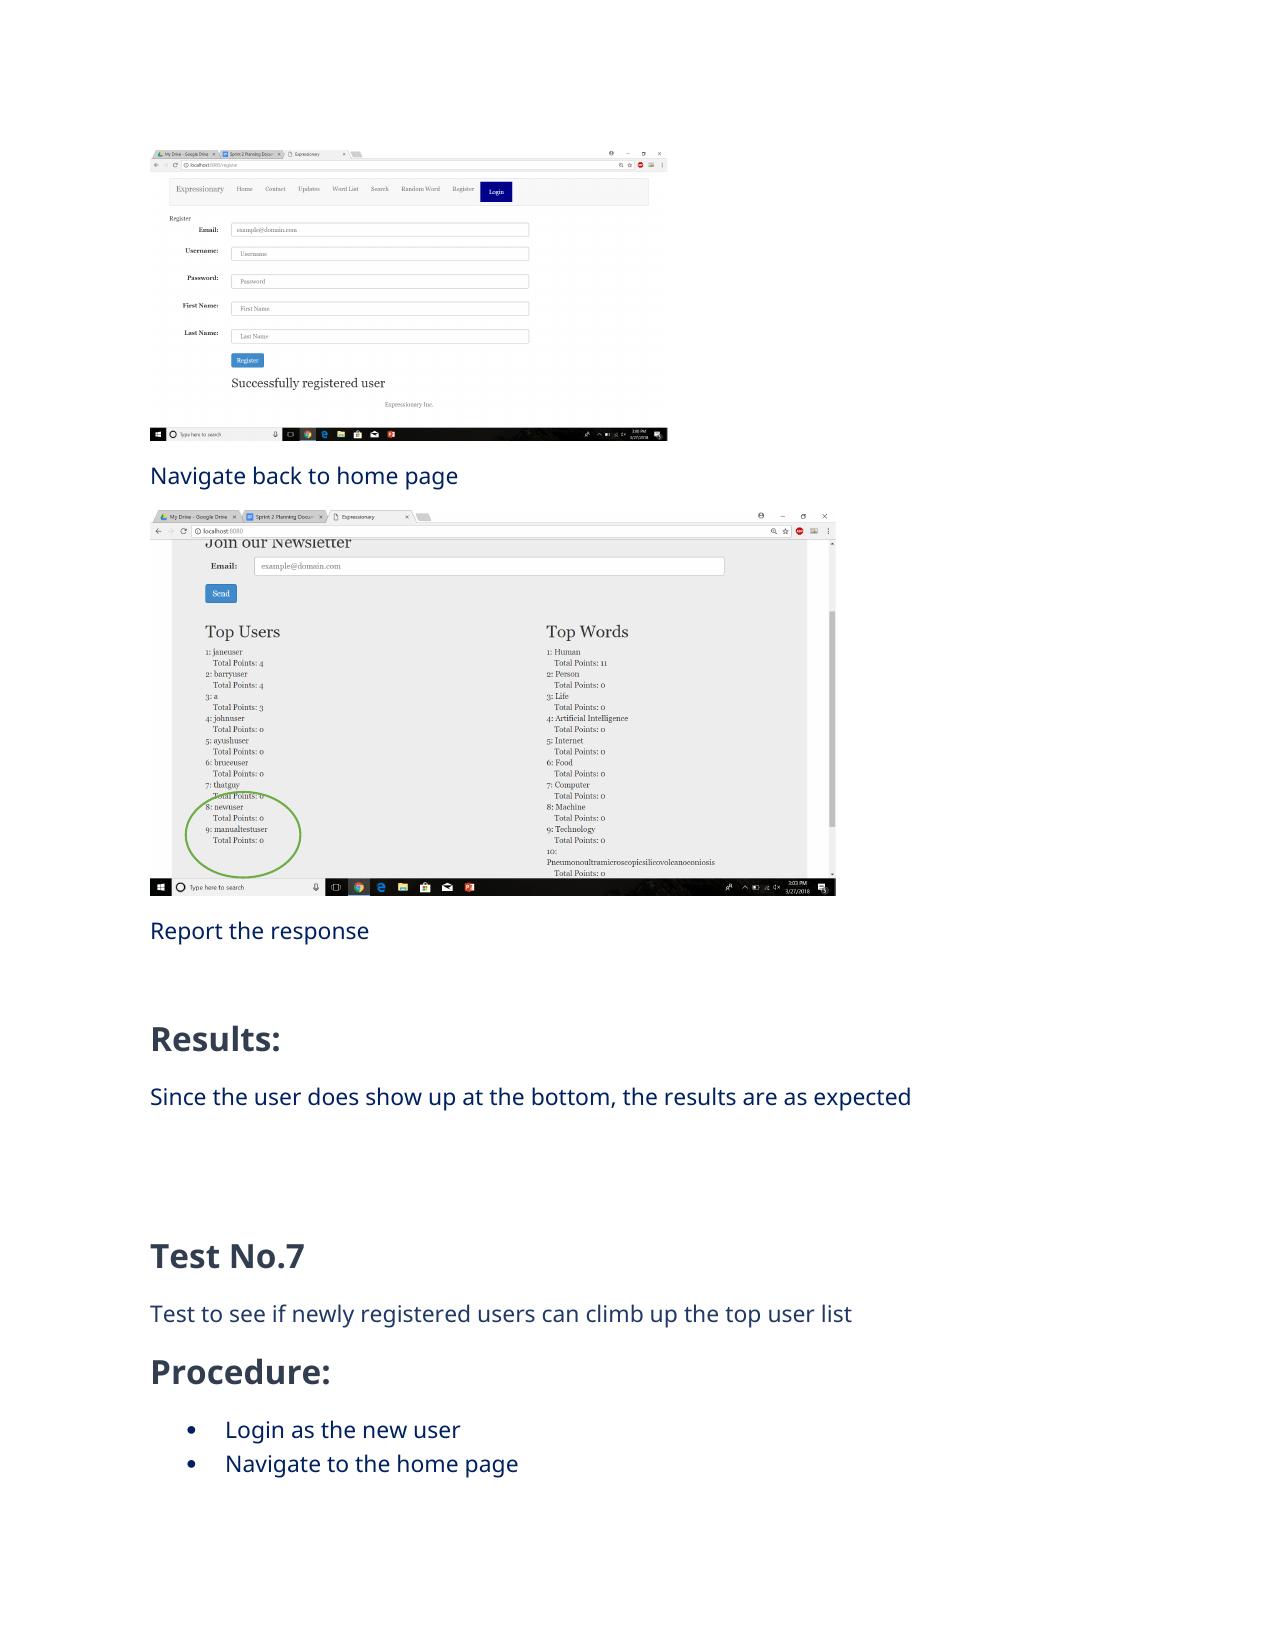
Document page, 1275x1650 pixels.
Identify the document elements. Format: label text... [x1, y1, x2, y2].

text Procedure: [150, 1349, 1125, 1394]
picture [150, 510, 836, 896]
list Navigate to the home page [187, 1448, 1125, 1479]
text Test to see if newly registered users can climb up the top user list [150, 1298, 1125, 1329]
text Results: [150, 1016, 1125, 1061]
text Navigate back to home page [150, 460, 1125, 491]
text Report the response [150, 915, 1125, 946]
list Login as the new user [187, 1414, 1125, 1446]
text Test No.7 [150, 1233, 1125, 1278]
text Since the user does show up at the bottom, the results are as expected [150, 1081, 1125, 1113]
picture [150, 150, 668, 441]
